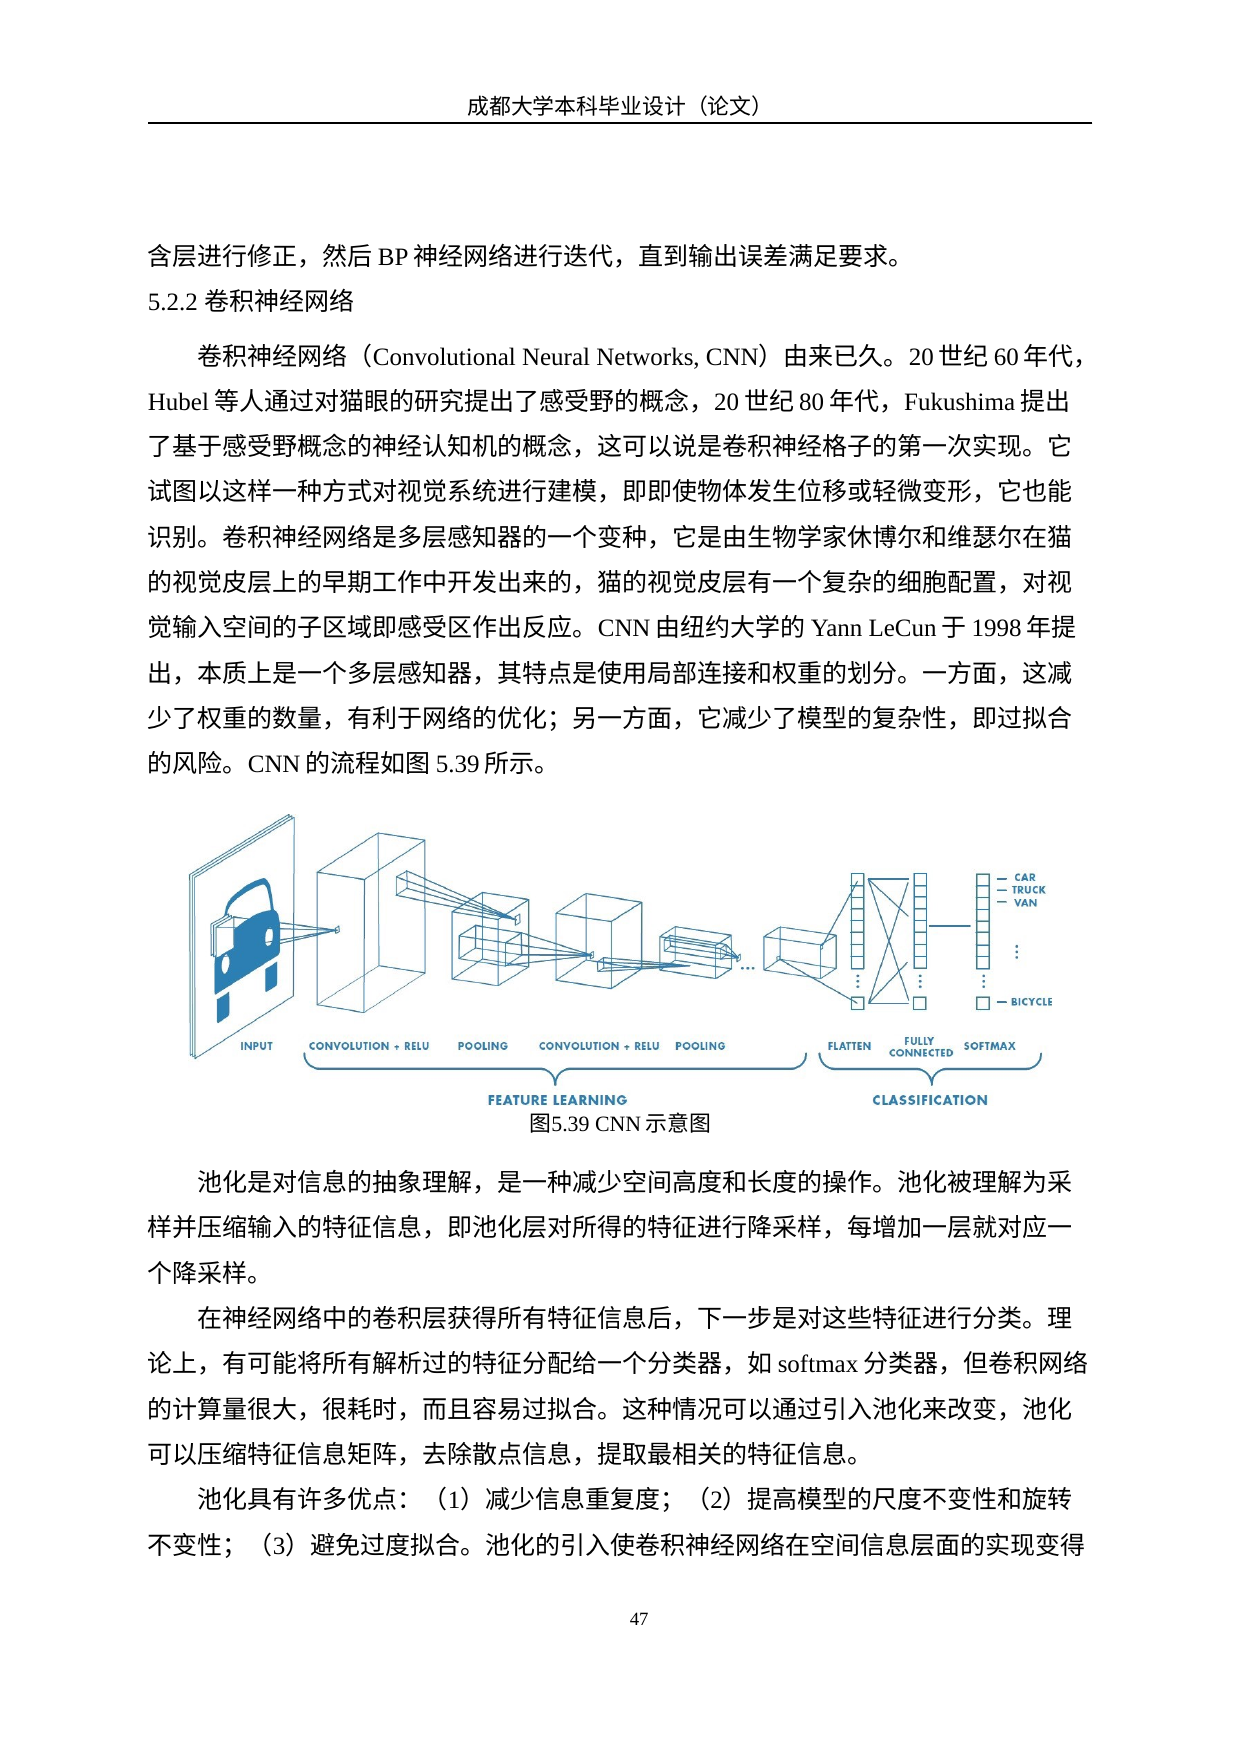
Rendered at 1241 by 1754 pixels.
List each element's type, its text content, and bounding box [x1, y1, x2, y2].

text 在神经网络中的卷积层获得所有特征信息后，下一步是对这些特征进行分类。理论上，有可能将所有解析过的特征分配给一个分类器，如softmax分类器，但卷积网络的计算量很大，很耗时，而且容易过拟合。这种情况可以通过引入池化来改变，池化可以压缩特征信息矩阵，去除散点信息，提取最相关的特征信息。 [148, 1298, 1092, 1471]
text 池化是对信息的抽象理解，是一种减少空间高度和长度的操作。池化被理解为采样并压缩输入的特征信息，即池化层对所得的特征进行降采样，每增加一层就对应一个降采样。 [148, 1163, 1092, 1289]
picture [188, 814, 1053, 1106]
subtitle 卷积神经网络 [148, 282, 1092, 318]
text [148, 236, 1092, 272]
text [148, 1480, 1092, 1561]
